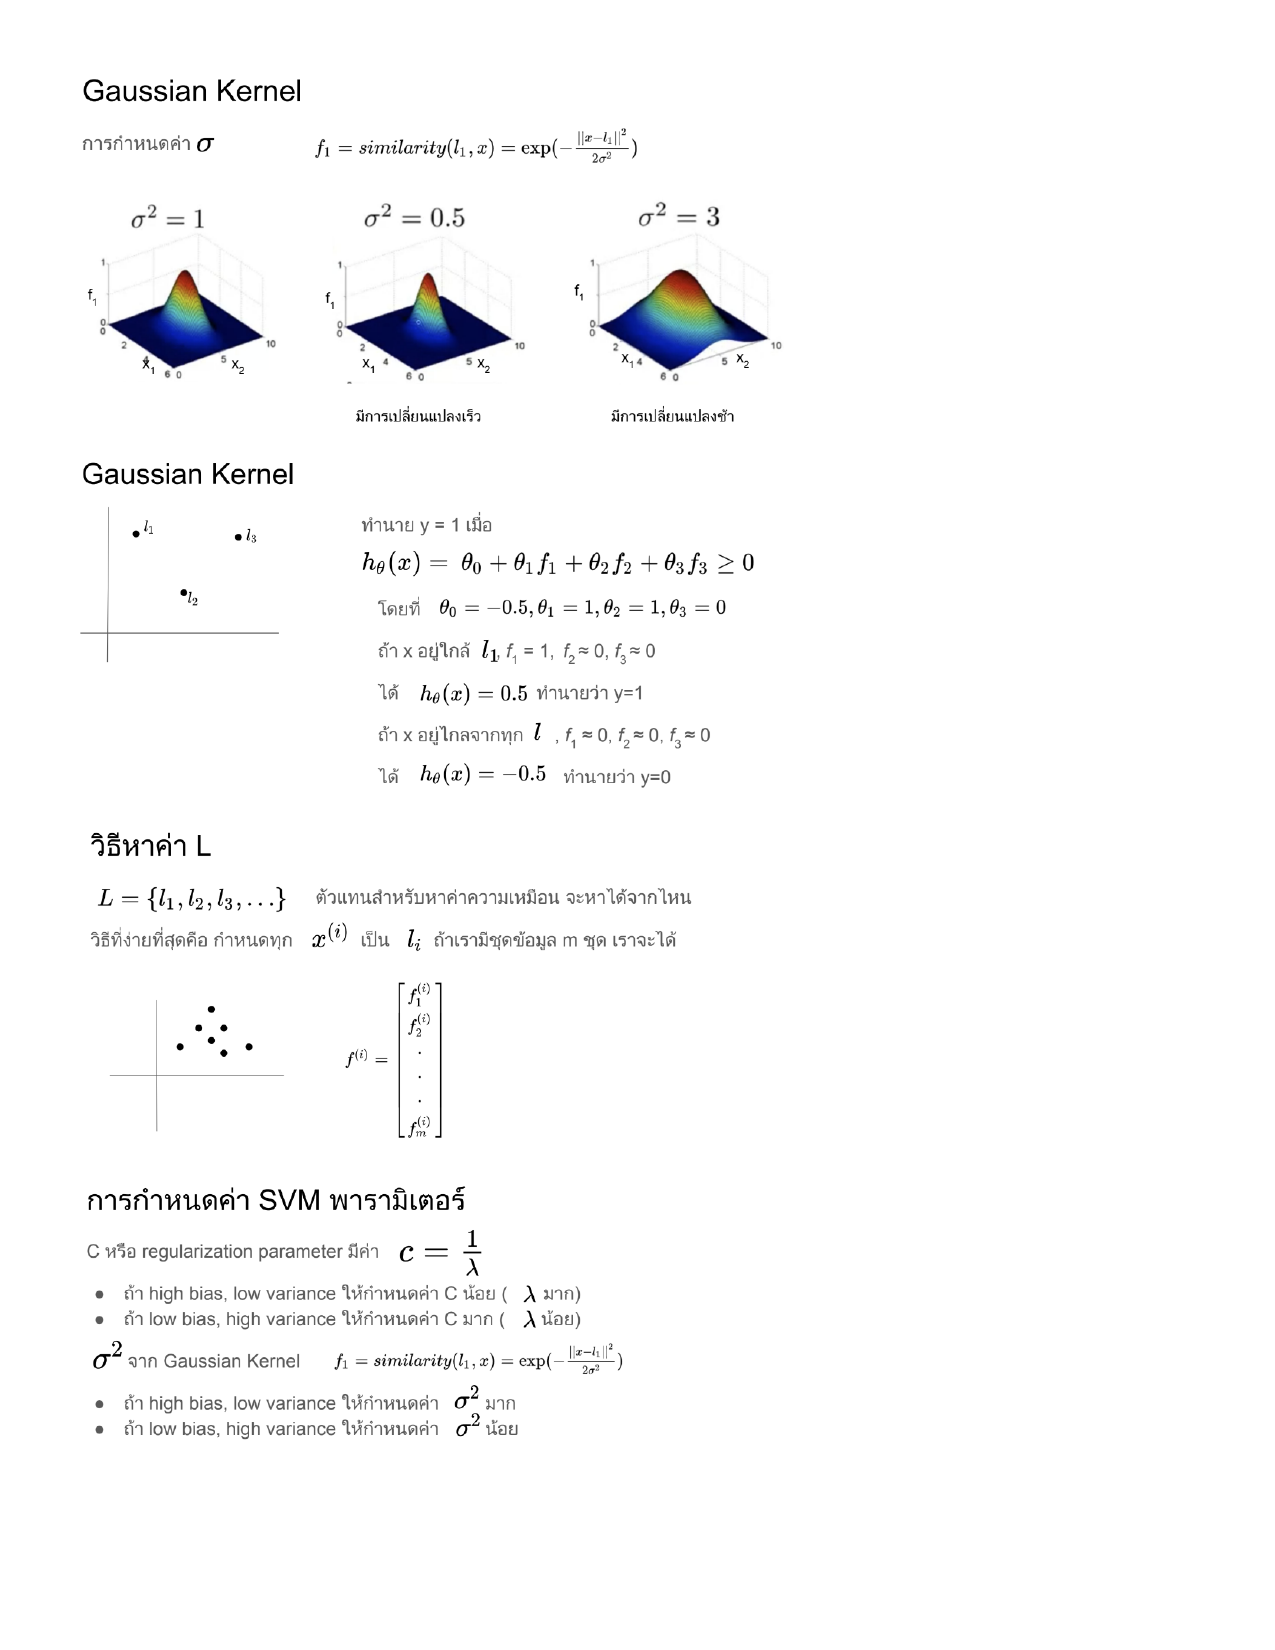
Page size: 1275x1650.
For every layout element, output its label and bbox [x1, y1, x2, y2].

picture [75, 808, 729, 1172]
picture [75, 444, 771, 807]
picture [75, 1173, 665, 1473]
picture [75, 75, 794, 443]
